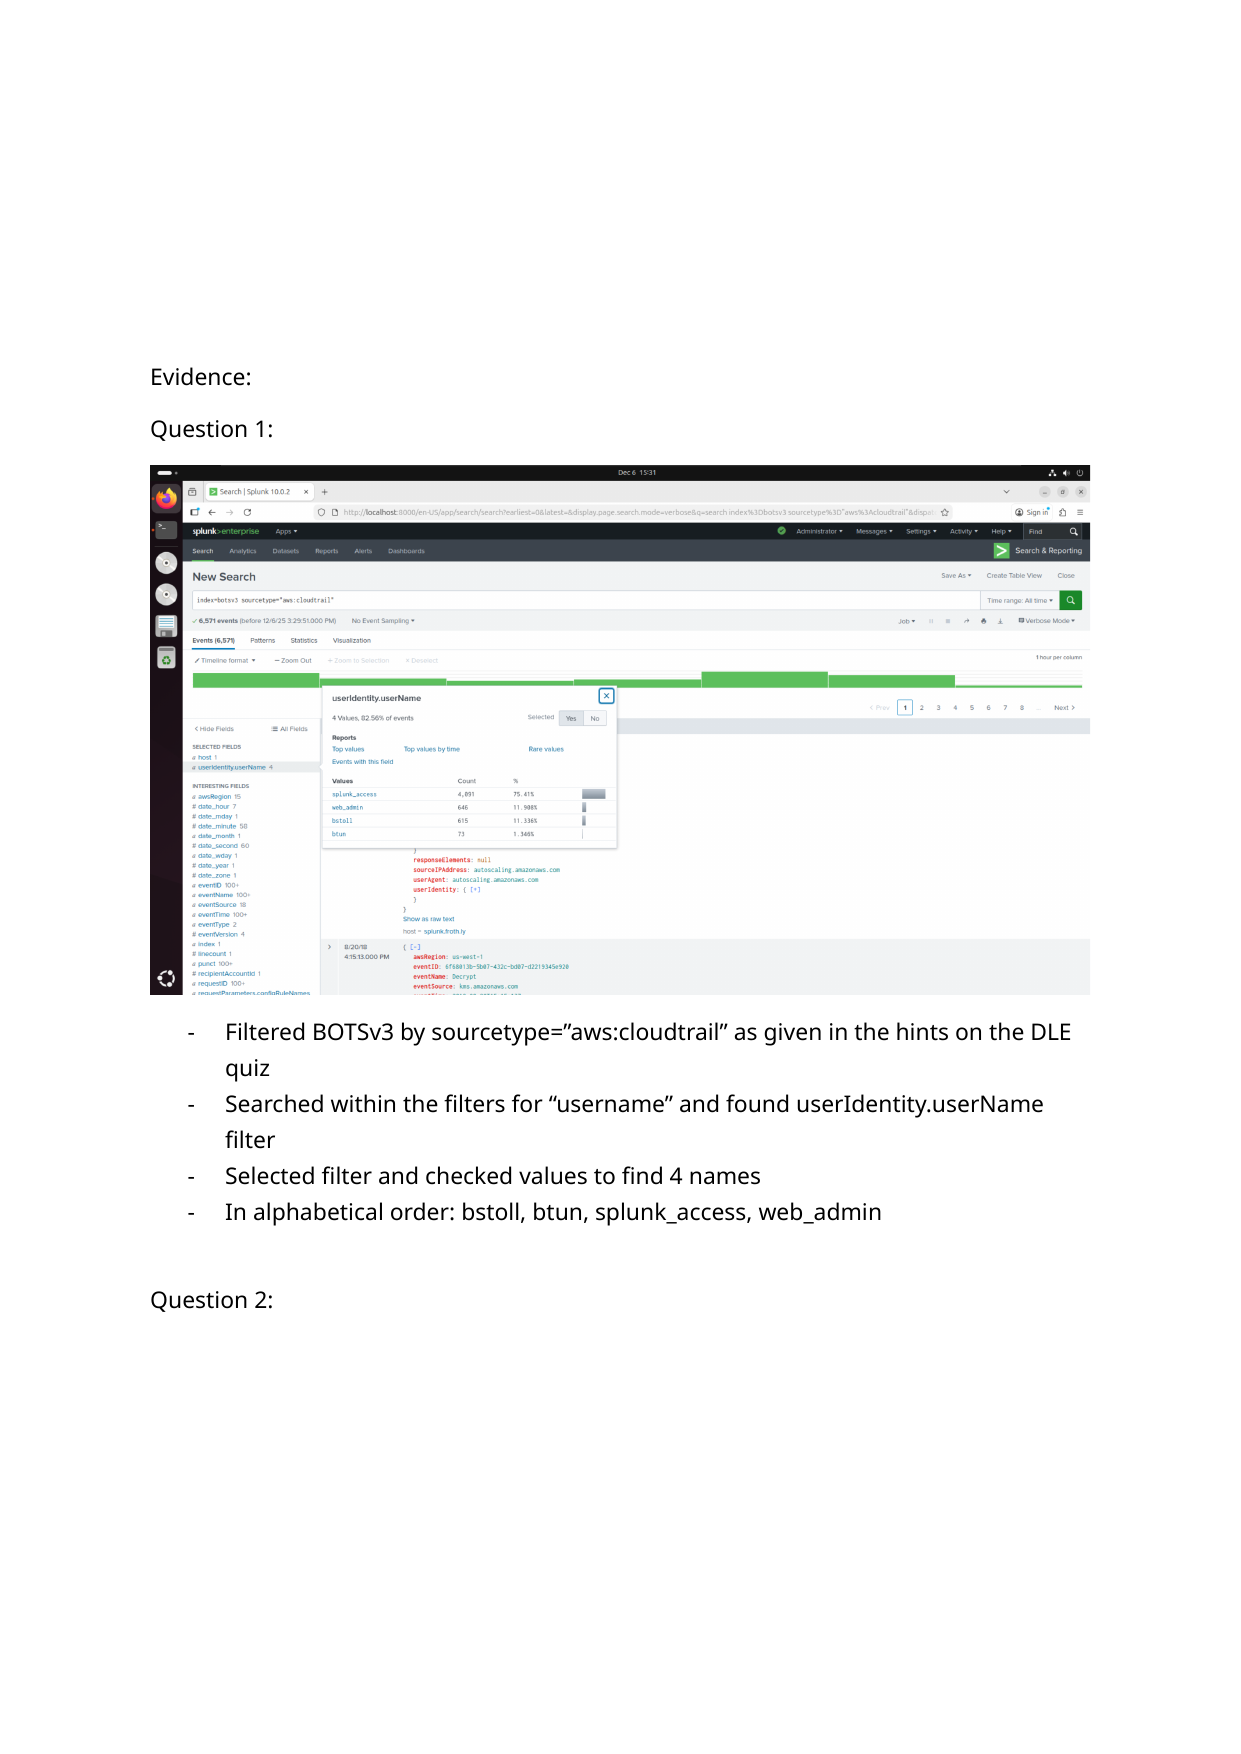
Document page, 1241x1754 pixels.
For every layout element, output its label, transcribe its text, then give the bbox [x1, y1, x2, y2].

text Evidence: [150, 360, 1090, 392]
list Filtered BOTSv3 by sourcetype=”aws:cloudtrail” as given in the hints on the DLE quiz [187, 1016, 1090, 1083]
text Question 2: [150, 1284, 1090, 1315]
list In alphabetical order: bstoll, btun, splunk_access, web_admin [187, 1196, 1090, 1227]
list Selected filter and checked values to find 4 names [187, 1160, 1090, 1191]
text Question 1: [150, 413, 1090, 444]
picture [150, 465, 1091, 995]
list Searched within the filters for “username” and found userIdentity.userName filter [187, 1088, 1090, 1155]
